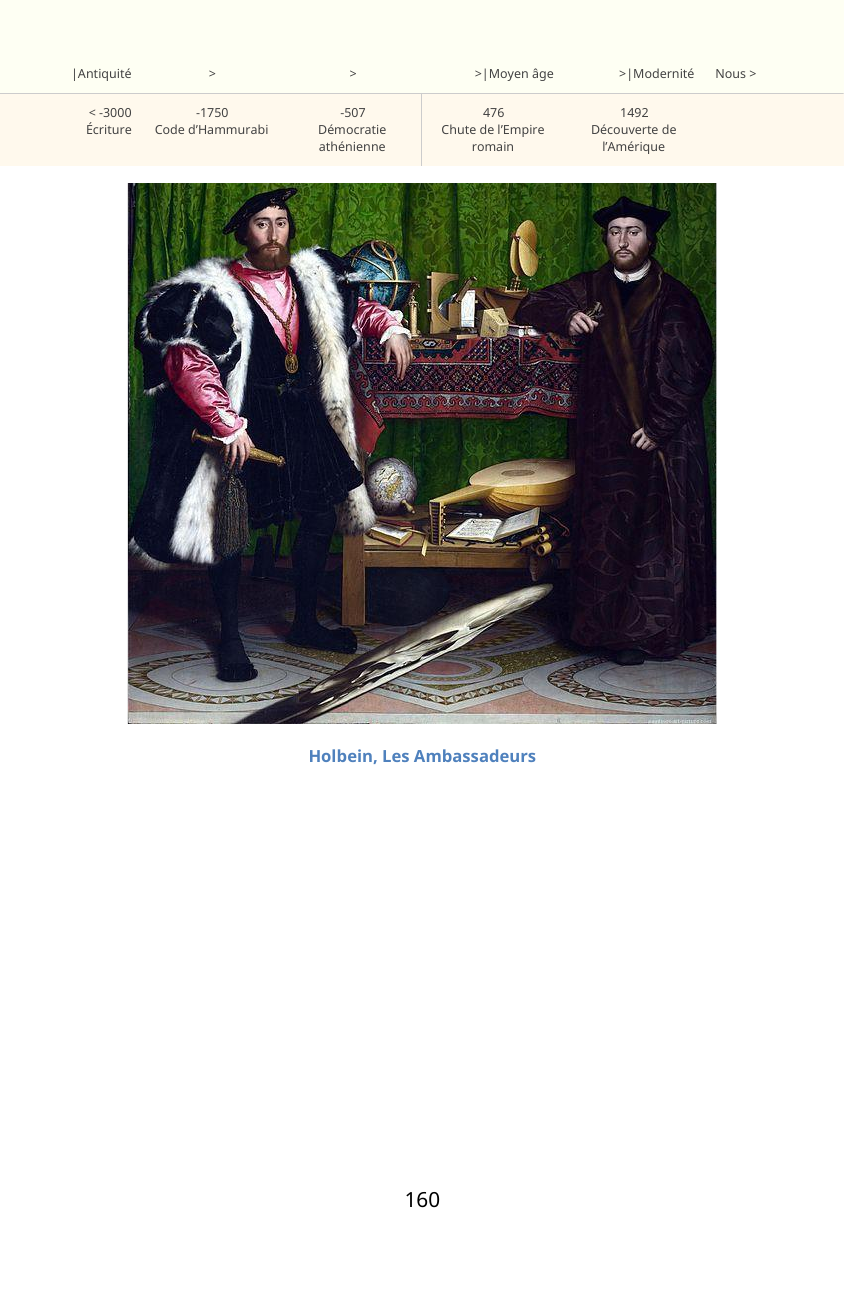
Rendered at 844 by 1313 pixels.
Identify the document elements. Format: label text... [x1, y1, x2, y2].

picture [127, 183, 717, 724]
text Holbein, Les Ambassadeurs [128, 744, 717, 767]
